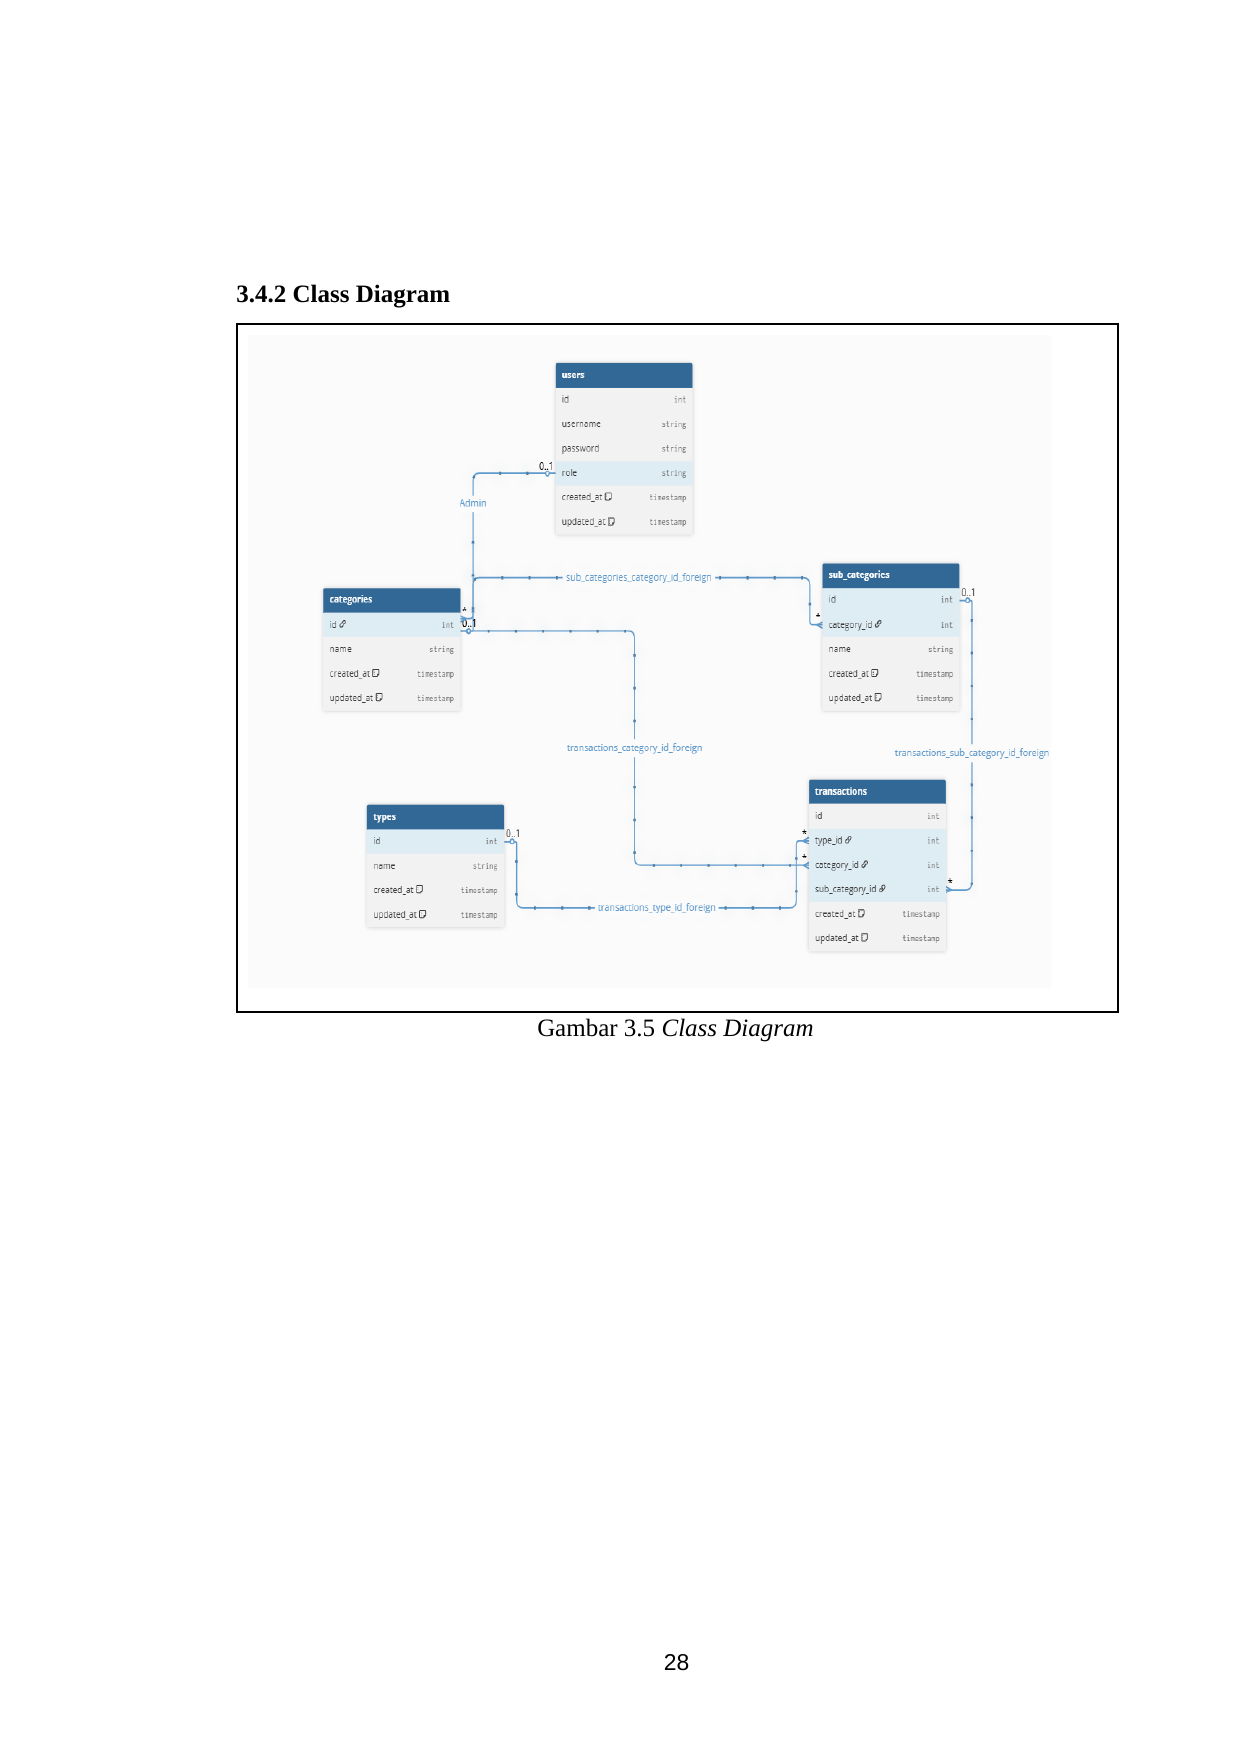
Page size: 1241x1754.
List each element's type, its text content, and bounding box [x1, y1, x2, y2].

picture [247, 335, 1051, 988]
subtitle Gambar 3.5 Class Diagram [236, 1013, 1117, 1042]
table_header [238, 325, 1117, 1011]
subtitle 3.4.2 Class Diagram [236, 279, 1117, 308]
